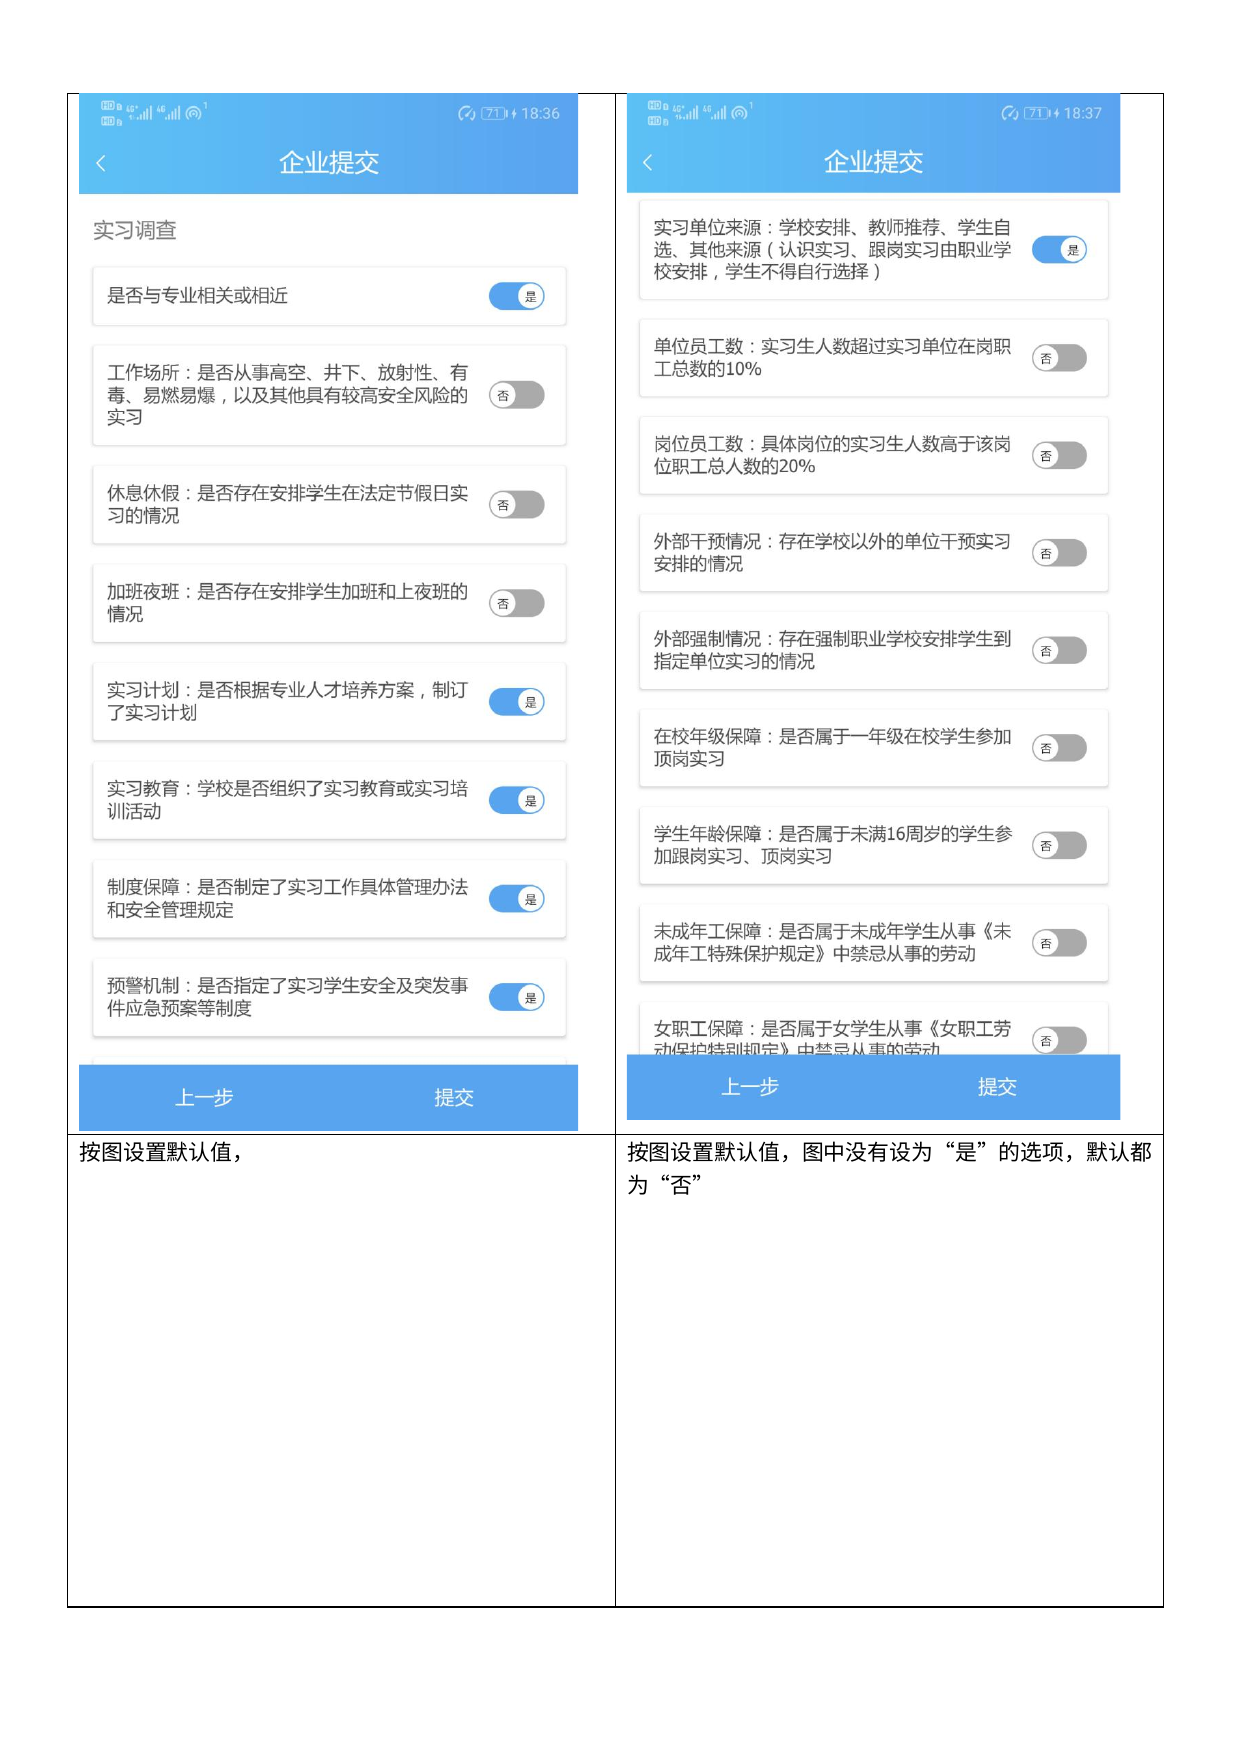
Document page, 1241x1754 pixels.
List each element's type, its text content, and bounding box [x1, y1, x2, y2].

table_cell [68, 94, 615, 1134]
table_cell 按图设置默认值， [68, 1135, 615, 1606]
picture [79, 93, 579, 1131]
table_cell 按图设置默认值，图中没有设为“是”的选项，默认都为“否” [616, 1135, 1163, 1606]
table_cell [616, 94, 1163, 1134]
picture [626, 93, 1121, 1120]
